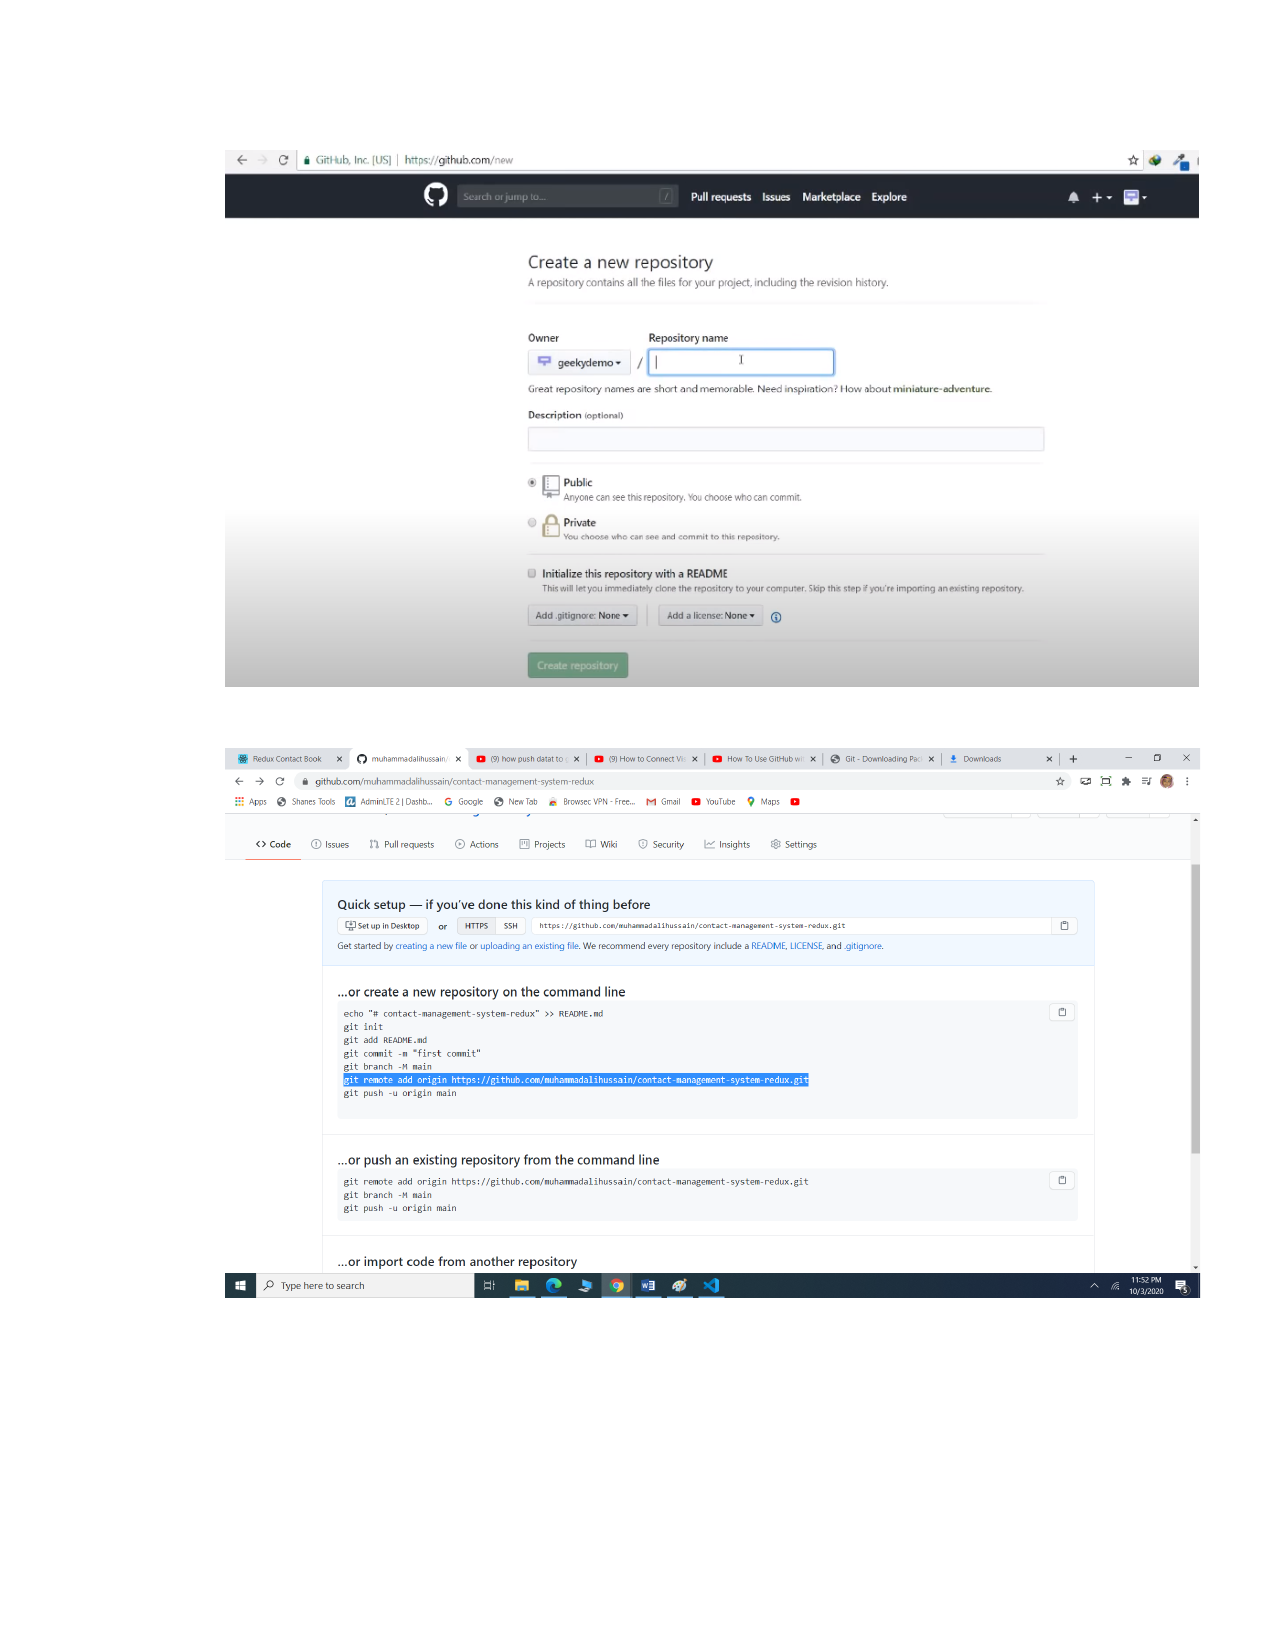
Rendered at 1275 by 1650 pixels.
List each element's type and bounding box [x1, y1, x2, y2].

picture [225, 748, 1200, 1298]
picture [225, 150, 1199, 687]
